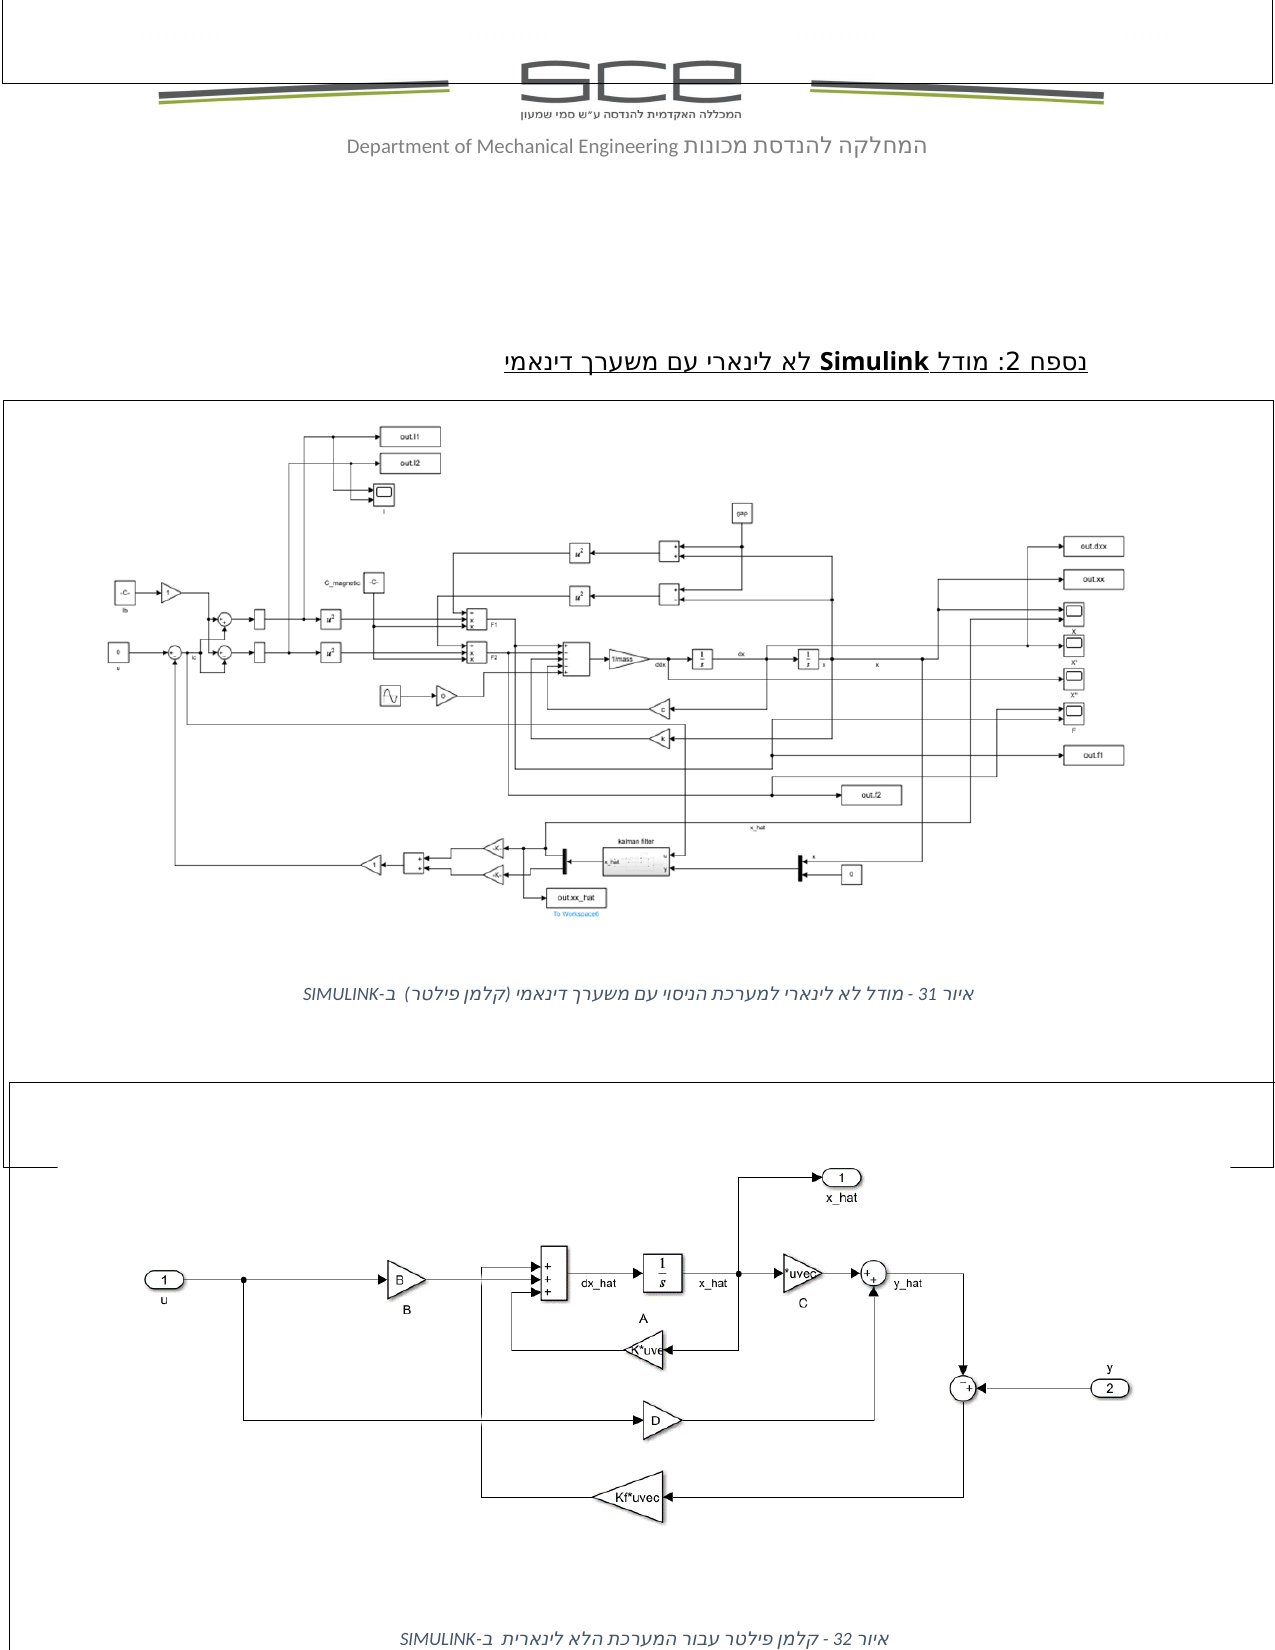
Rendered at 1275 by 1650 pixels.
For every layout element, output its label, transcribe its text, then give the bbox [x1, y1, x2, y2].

picture [51, 407, 1225, 952]
picture [94, 84, 1168, 143]
picture [57, 1089, 1231, 1640]
picture [94, 0, 1168, 83]
text נספח 2: מודל Simulink לא לינארי עם משערך דינאמי [187, 343, 1087, 377]
